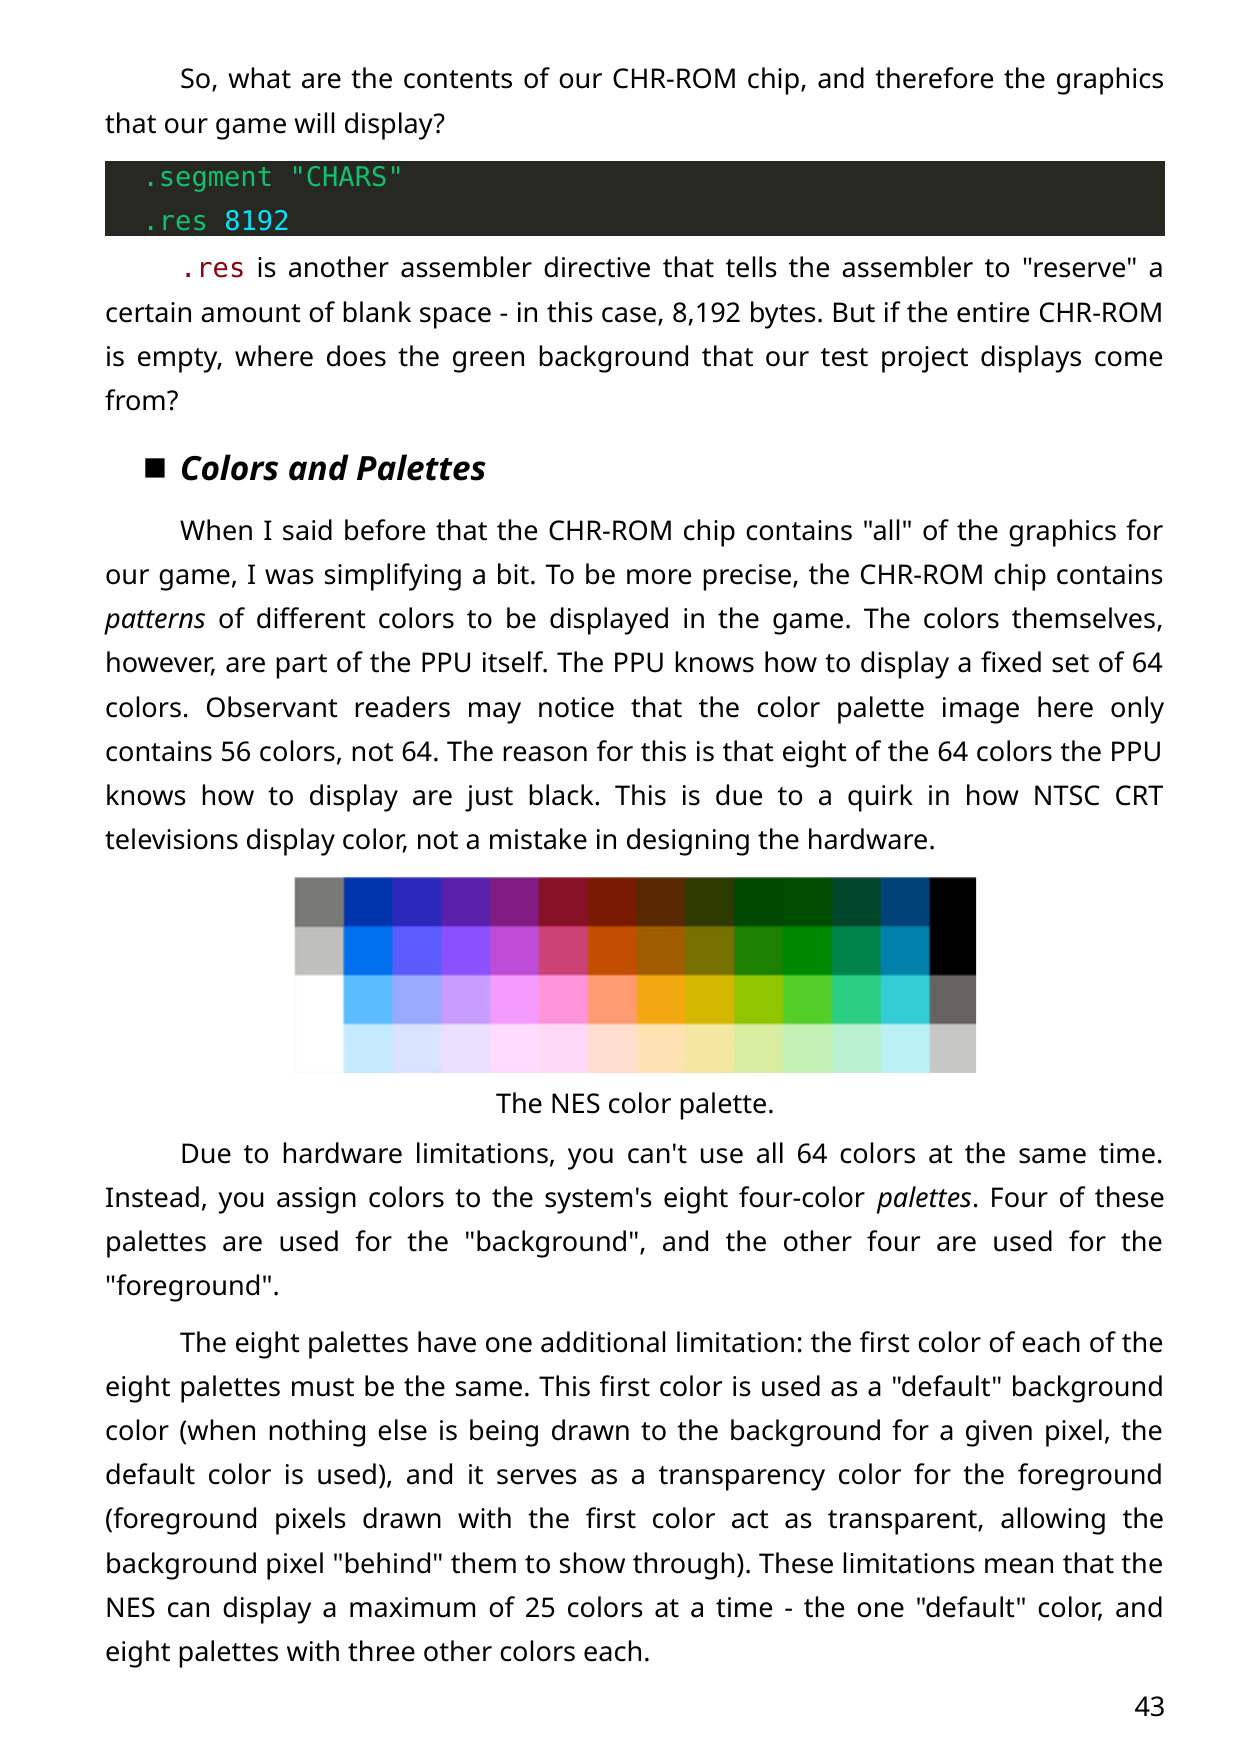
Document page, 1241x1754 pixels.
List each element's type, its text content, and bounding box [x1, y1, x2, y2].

text Due to hardware limitations, you can't use all 64 colors at the same time. Instead, you assign colors to the system's eight four-color palettes. Four of these palettes are used for the "background", and the other four are used for the "foreground". [105, 1134, 1165, 1303]
picture [294, 877, 977, 1073]
text So, what are the contents of our CHR-ROM chip, and therefore the graphics that our game will display? [105, 60, 1165, 141]
text .segment "CHARS" [105, 161, 1165, 192]
text The NES color palette. [105, 1085, 1165, 1122]
text When I said before that the CHR-ROM chip contains "all" of the graphics for our game, I was simplifying a bit. To be more precise, the CHR-ROM chip contains patterns of different colors to be displayed in the game. The colors themselves, however, are part of the PPU itself. The PPU knows how to display a fixed set of 64 colors. Observant readers may notice that the color palette image here only contains 56 colors, not 64. The reason for this is that eight of the 64 colors the PPU knows how to display are just black. This is due to a quirk in how NTSC CRT televisions display color, not a mistake in designing the hardware. [105, 511, 1165, 857]
subtitle Colors and Palettes [142, 444, 1165, 490]
text .res is another assembler directive that tells the assembler to "reserve" a certain amount of blank space - in this case, 8,192 bytes. But if the entire CHR-ROM is empty, where does the green background that our test project displays come from? [105, 249, 1165, 418]
text .res 8192 [105, 205, 1165, 236]
text The eight palettes have one additional limitation: the first color of each of the eight palettes must be the same. This first color is used as a "default" background color (when nothing else is being drawn to the background for a given pixel, the default color is used), and it serves as a transparency color for the foreground (foreground pixels drawn with the first color act as transparent, allowing the background pixel "behind" them to show through). These limitations mean that the NES can display a maximum of 25 colors at a time - the one "default" color, and eight palettes with three other colors each. [105, 1323, 1165, 1669]
